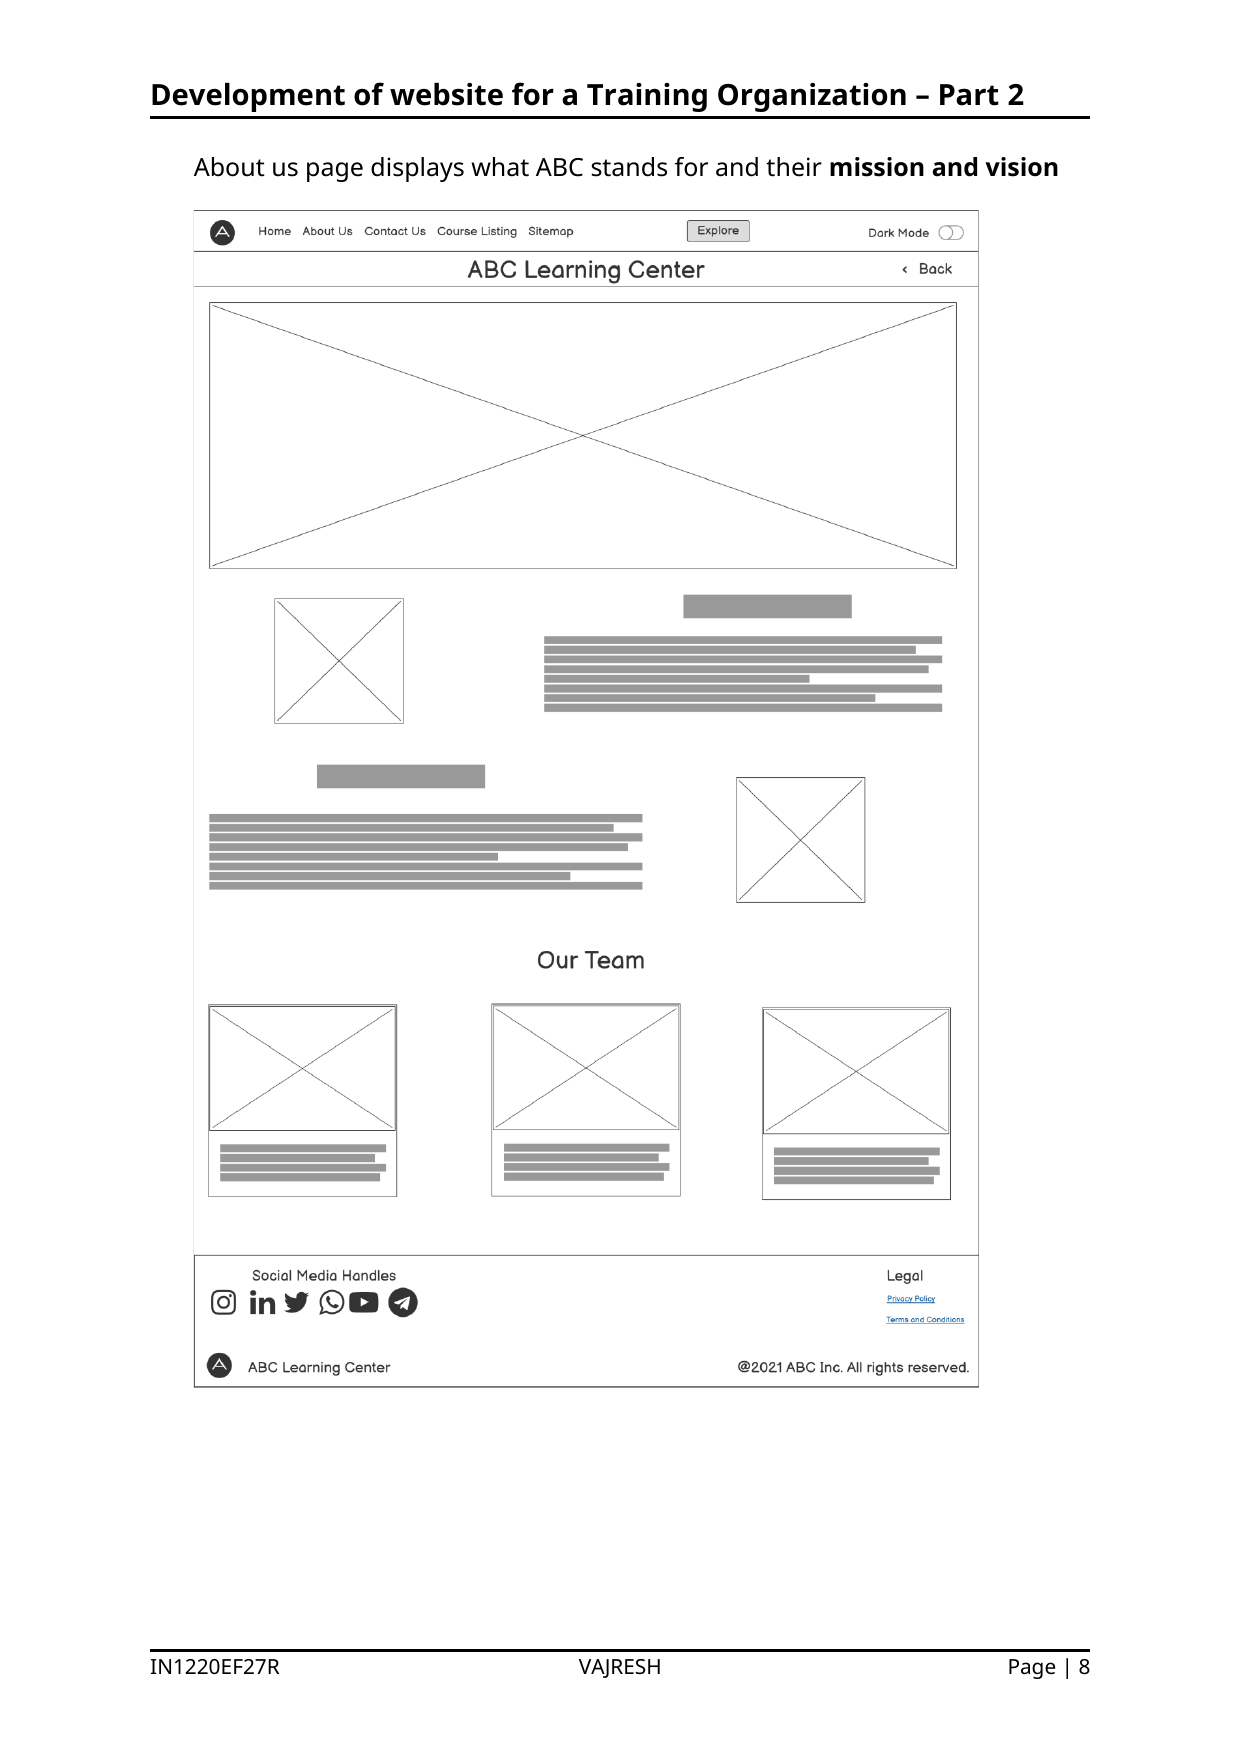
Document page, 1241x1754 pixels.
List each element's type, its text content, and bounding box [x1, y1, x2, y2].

picture [193, 210, 979, 1388]
list About us page displays what ABC stands for and their mission and vision [194, 150, 1090, 184]
